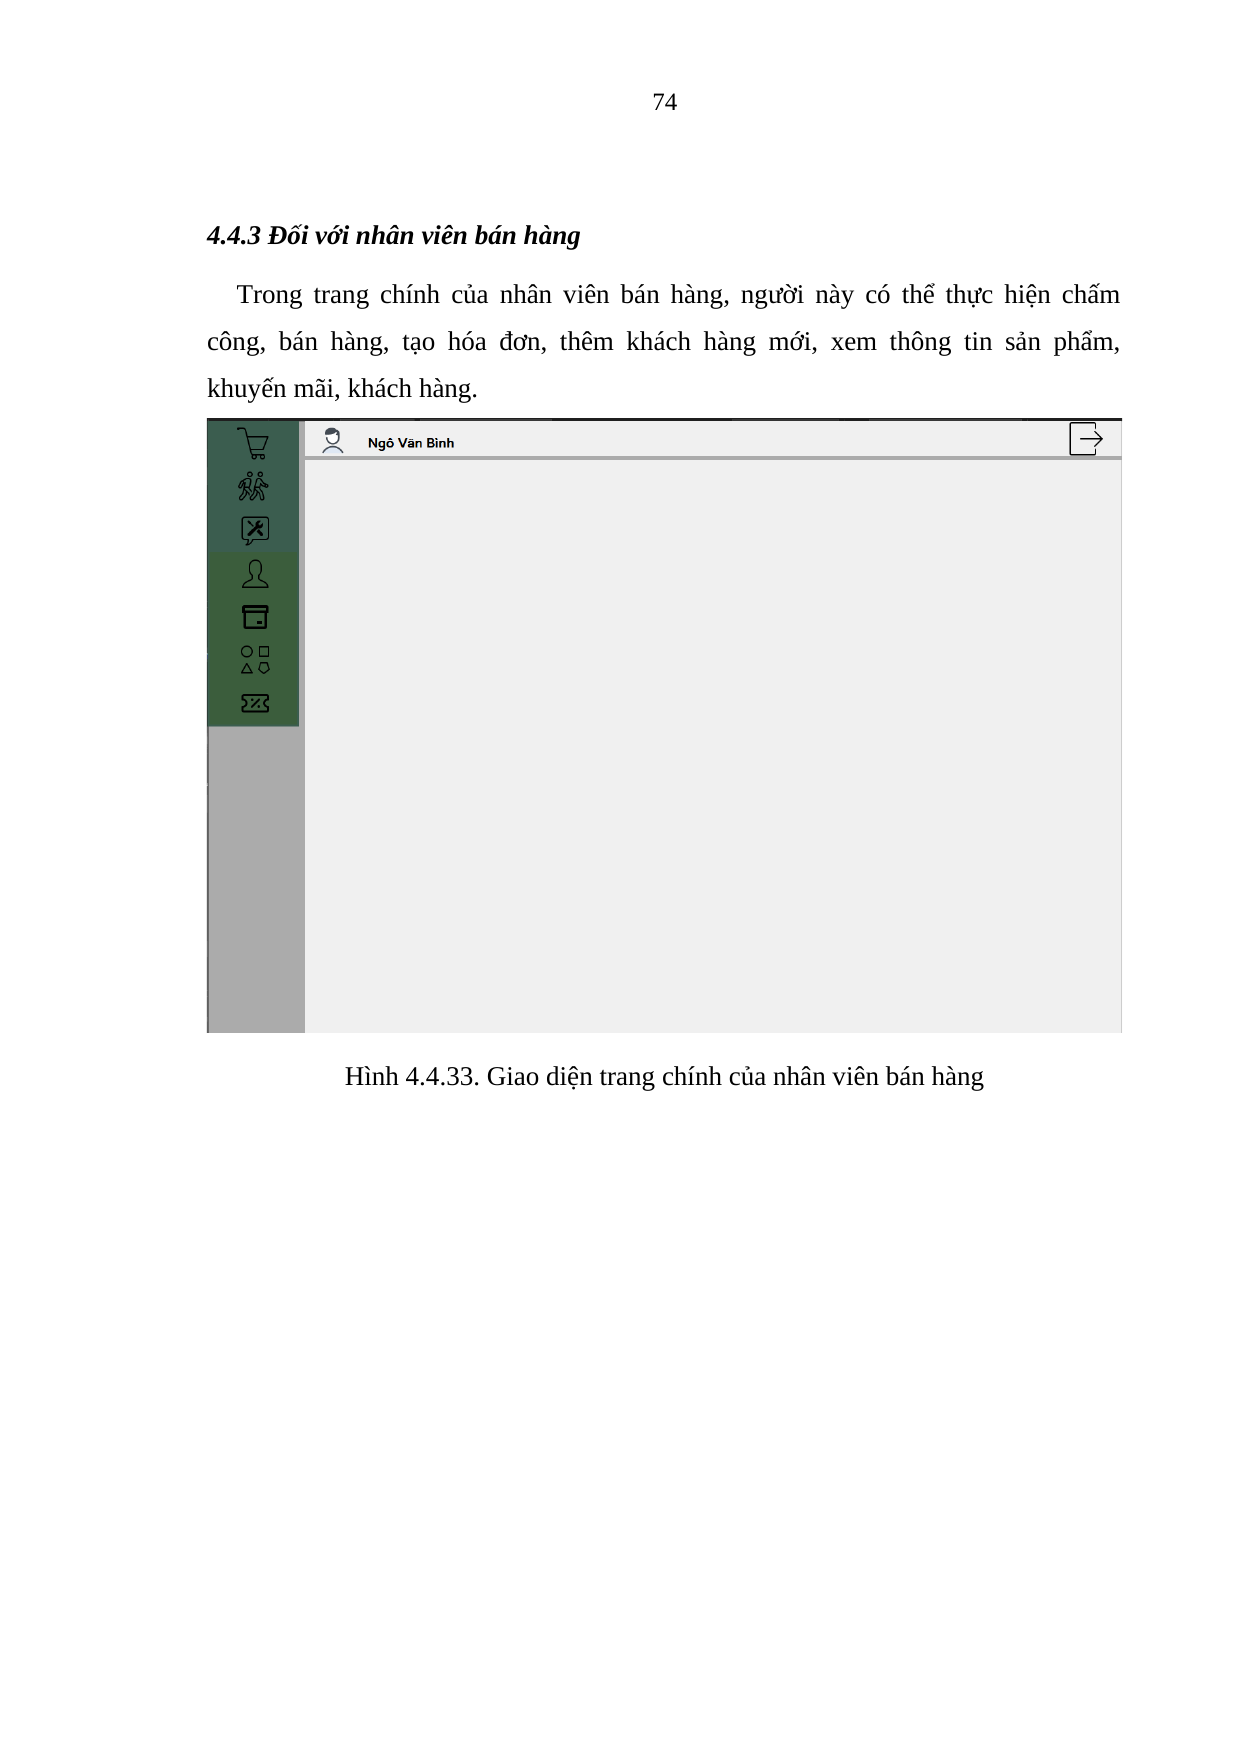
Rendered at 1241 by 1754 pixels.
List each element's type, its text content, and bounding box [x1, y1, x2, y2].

picture [206, 418, 1123, 1033]
subtitle Đối với nhân viên bán hàng [207, 219, 1122, 250]
text Trong trang chính của nhân viên bán hàng, người này có thể thực hiện chấm công, bán hàng, tạo hóa đơn, thêm khách hàng mới, xem thông tin sản phẩm, khuyến mãi, khách hàng. [207, 278, 1122, 403]
